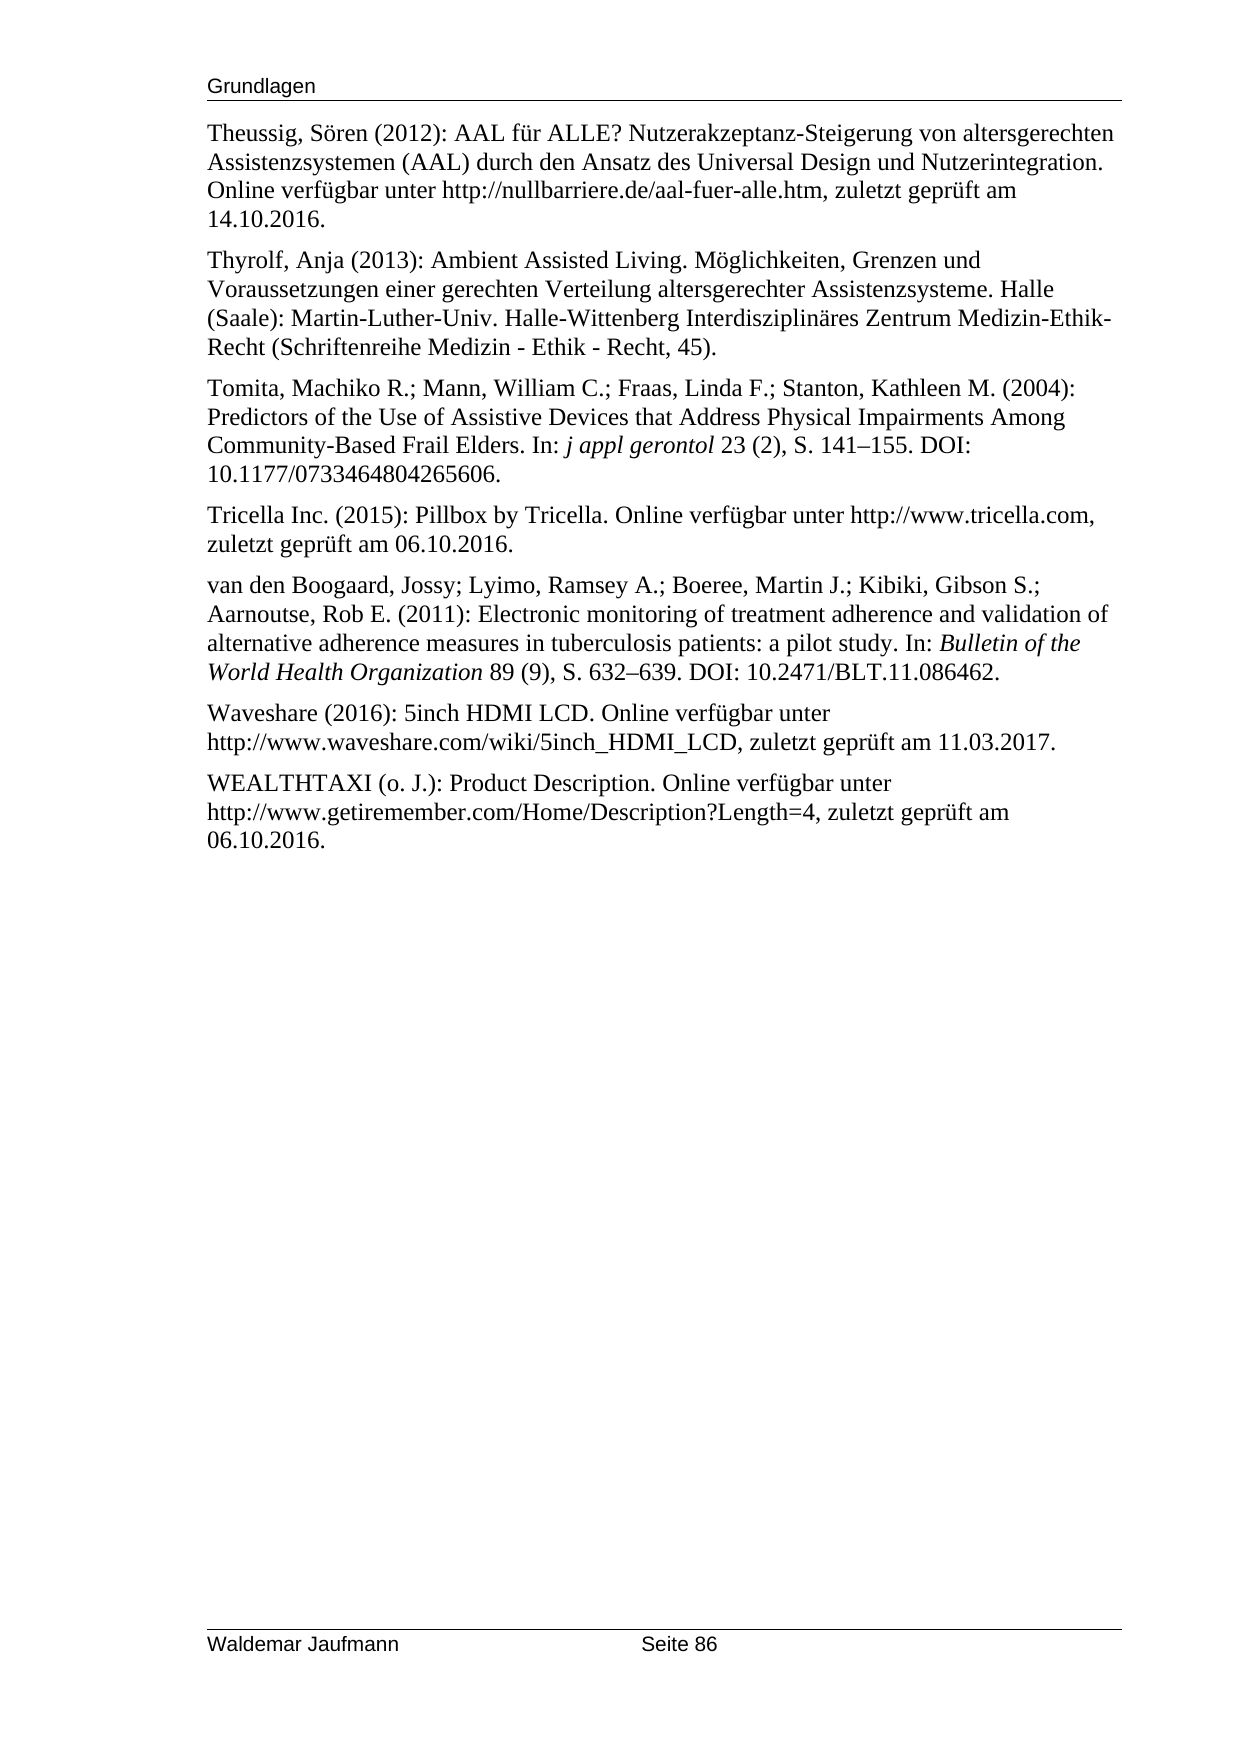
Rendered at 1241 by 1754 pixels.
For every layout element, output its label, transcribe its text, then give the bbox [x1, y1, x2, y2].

text Thyrolf, Anja (2013): Ambient Assisted Living. Möglichkeiten, Grenzen und Voraussetzungen einer gerechten Verteilung altersgerechter Assistenzsysteme. Halle (Saale): Martin-Luther-Univ. Halle-Wittenberg Interdisziplinäres Zentrum Medizin-Ethik-Recht (Schriftenreihe Medizin - Ethik - Recht, 45). [207, 246, 1122, 361]
text Waveshare (2016): 5inch HDMI LCD. Online verfügbar unter http://www.waveshare.com/wiki/5inch_HDMI_LCD, zuletzt geprüft am 11.03.2017. [207, 698, 1122, 756]
text van den Boogaard, Jossy; Lyimo, Ramsey A.; Boeree, Martin J.; Kibiki, Gibson S.; Aarnoutse, Rob E. (2011): Electronic monitoring of treatment adherence and validation of alternative adherence measures in tuberculosis patients: a pilot study. In: Bulletin of the World Health Organization 89 (9), S. 632–639. DOI: 10.2471/BLT.11.086462. [207, 571, 1122, 686]
text Tomita, Machiko R.; Mann, William C.; Fraas, Linda F.; Stanton, Kathleen M. (2004): Predictors of the Use of Assistive Devices that Address Physical Impairments Among Community-Based Frail Elders. In: j appl gerontol 23 (2), S. 141–155. DOI: 10.1177/0733464804265606. [207, 373, 1122, 488]
text WEALTHTAXI (o. J.): Product Description. Online verfügbar unter http://www.getiremember.com/Home/Description?Length=4, zuletzt geprüft am 06.10.2016. [207, 768, 1122, 854]
text Tricella Inc. (2015): Pillbox by Tricella. Online verfügbar unter http://www.tricella.com, zuletzt geprüft am 06.10.2016. [207, 501, 1122, 558]
text Theussig, Sören (2012): AAL für ALLE? Nutzerakzeptanz-Steigerung von altersgerechten Assistenzsystemen (AAL) durch den Ansatz des Universal Design und Nutzerintegration. Online verfügbar unter http://nullbarriere.de/aal-fuer-alle.htm, zuletzt geprüft am 14.10.2016. [207, 118, 1122, 233]
